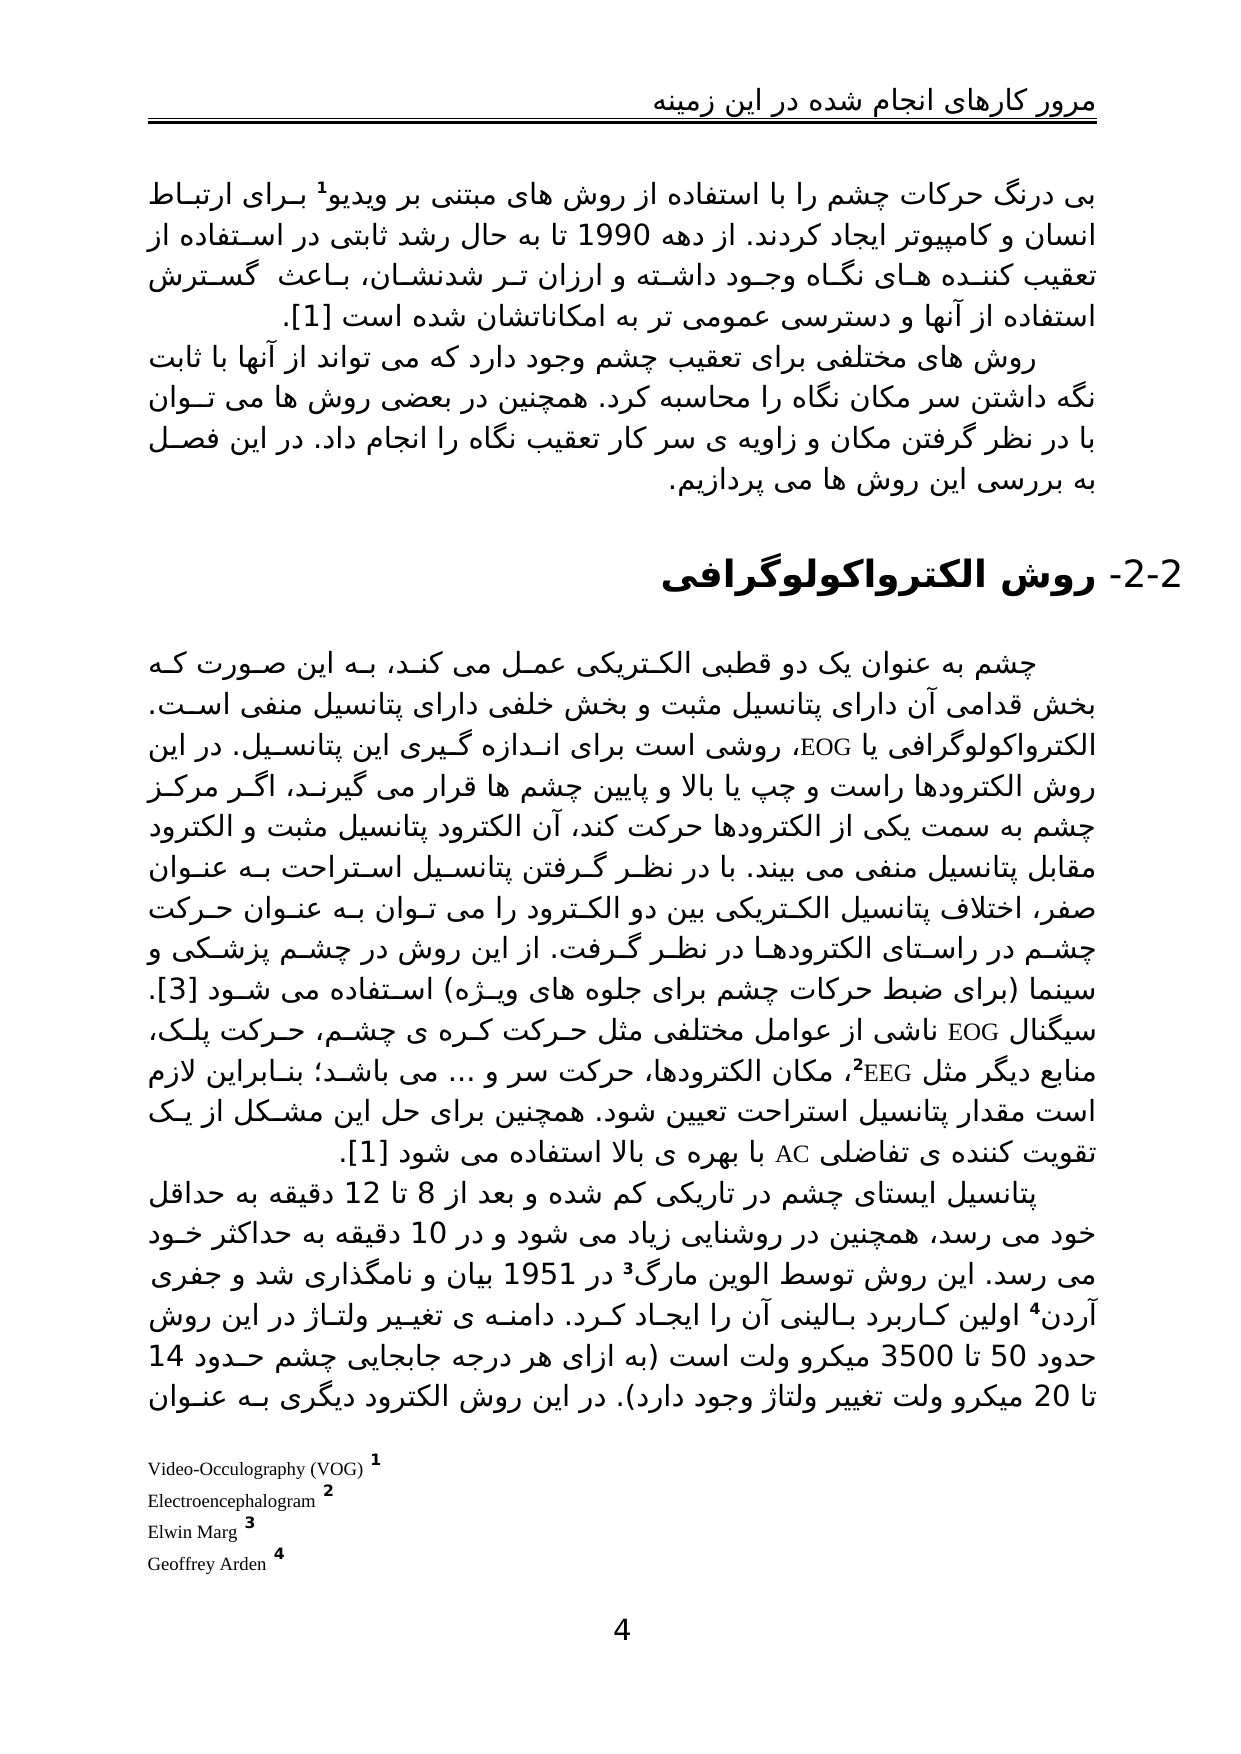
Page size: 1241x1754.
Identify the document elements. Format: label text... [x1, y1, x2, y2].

text چشم به عنوان یک دو قطبی الکتریکی عمل می کند، به این صورت که بخش قدامی آن دارای پتانسیل مثبت و بخش خلفی دارای پتانسیل منفی است. الکترواکولوگرافی یا EOG، روشی است برای اندازه گیری این پتانسیل. در این روش الکترودها راست و چپ یا بالا و پایین چشم ها قرار می گیرند، اگر مرکز چشم به سمت یکی از الکترودها حرکت کند، آن الکترود پتانسیل مثبت و الکترود مقابل پتانسیل منفی می بیند. با در نظر گرفتن پتانسیل استراحت به عنوان صفر، اختلاف پتانسیل الکتریکی بین دو الکترود را می توان به عنوان حرکت چشم در راستای الکترودها در نظر گرفت. از این روش در چشم پزشکی و سینما (برای ضبط حرکات چشم برای جلوه های ویژه) استفاده می شود . سیگنال EOG ناشی از عوامل مختلفی مثل حرکت کره ی چشم، حرکت پلک، منابع دیگر مثل EEG، مکان الکترودها، حرکت سر و ... می باشد؛ بنابراین لازم است مقدار پتانسیل استراحت تعیین شود. همچنین برای حل این مشکل از یک تقویت کننده ی تفاضلی AC با بهره ی بالا استفاده می شود . [148, 647, 1097, 1169]
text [148, 1176, 1097, 1414]
text در دهه ی 1980، کامپیوترها به قدری توانمند شدند که امکان اندازه گیری بی درنگ حرکات چشم را با استفاده از روش های مبتنی بر ویدیو برای ارتباط انسان و کامپیوتر ایجاد کردند. از دهه 1990 تا به حال رشد ثابتی در استفاده از تعقیب کننده های نگاه وجود داشته و ارزان تر شدنشان، باعث گسترش استفاده از آنها و دسترسی عمومی تر به امکاناتشان شده است . [148, 177, 1097, 333]
text روش های مختلفی برای تعقیب چشم وجود دارد که می تواند از آنها با ثابت نگه داشتن سر مکان نگاه را محاسبه کرد. همچنین در بعضی روش ها می توان با در نظر گرفتن مکان و زاویه ی سر کار تعقیب نگاه را انجام داد. در این فصل به بررسی این روش ها می پردازیم. [148, 340, 1097, 496]
text روش الکترواکولوگرافی [148, 553, 1097, 597]
